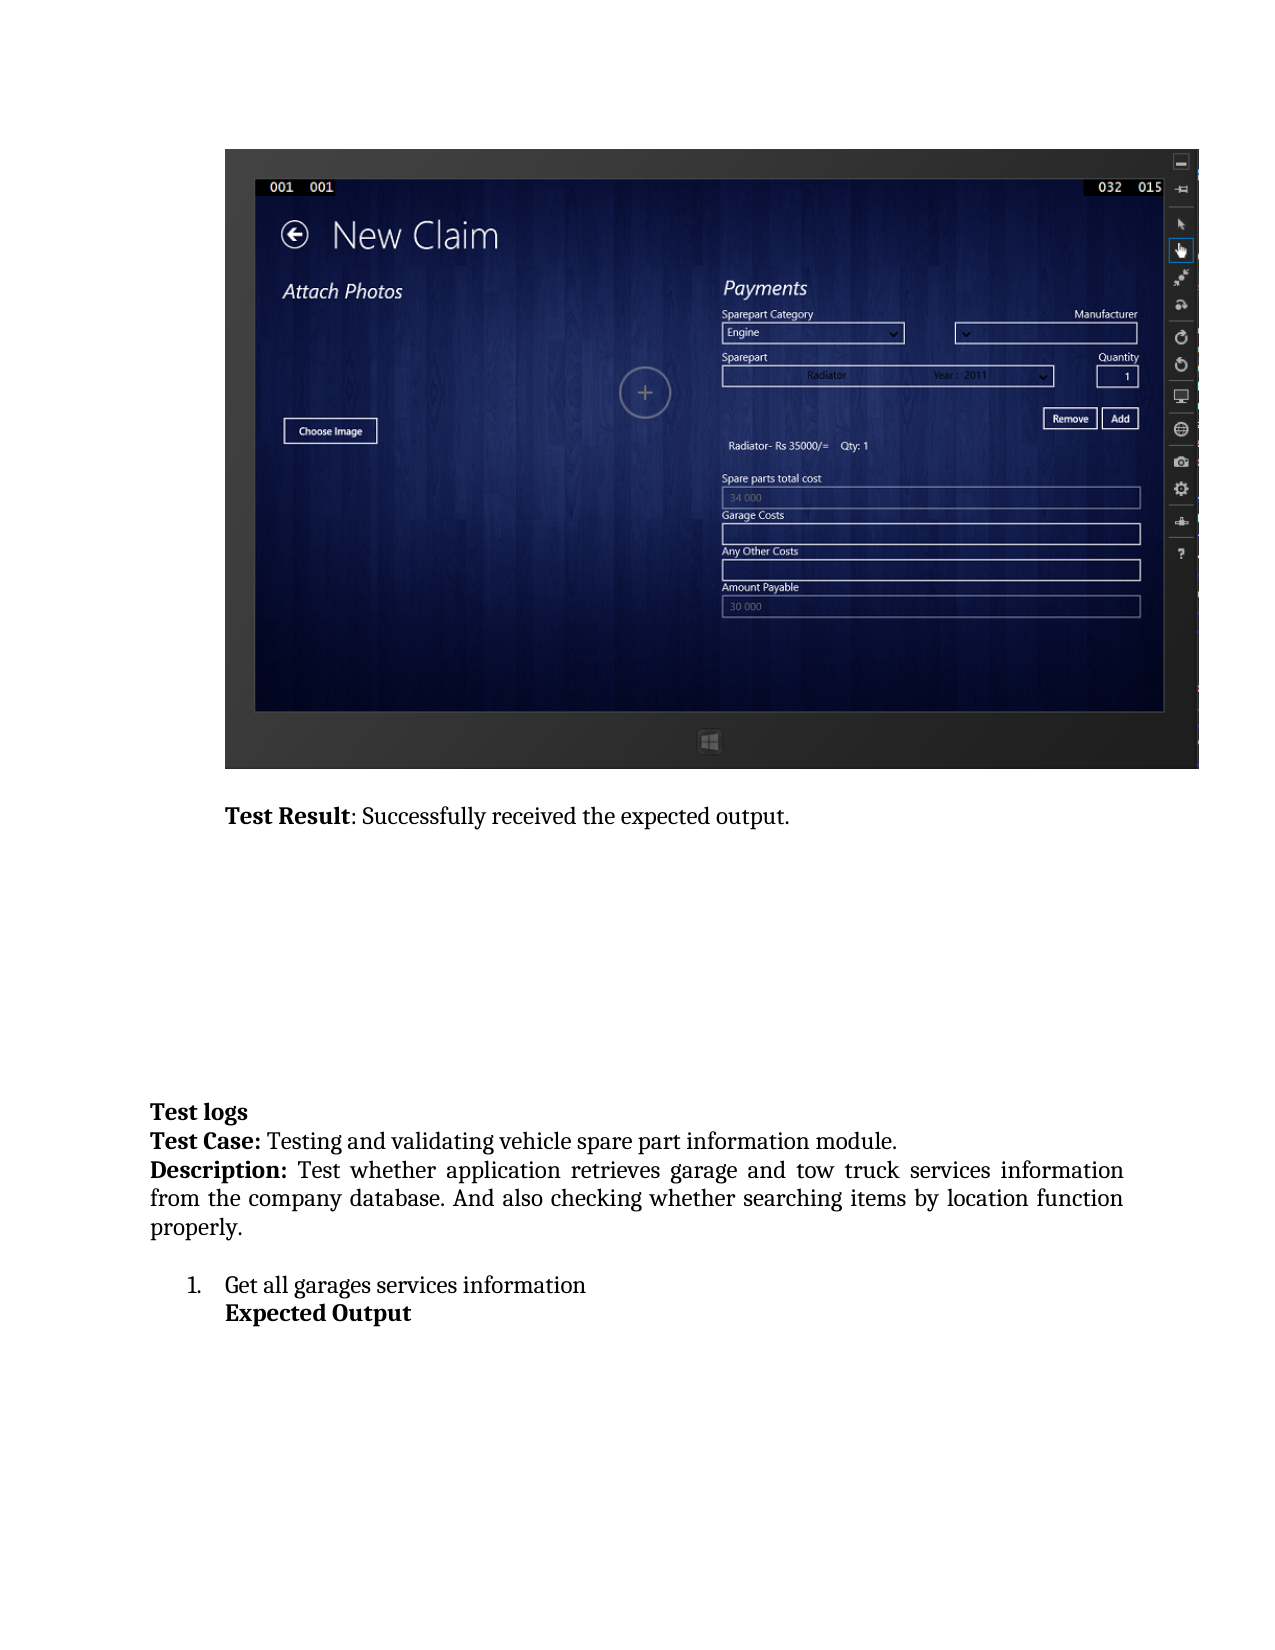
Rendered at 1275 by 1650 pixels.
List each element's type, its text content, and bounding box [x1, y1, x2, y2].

text Test Case: Testing and validating vehicle spare part information module. [150, 1127, 1125, 1156]
text Description: Test whether application retrieves garage and tow truck services information from the company database. And also checking whether searching items by location function properly. [150, 1156, 1125, 1242]
list Test Result: Successfully received the expected output. [225, 802, 1125, 831]
list Get all garages services information [187, 1271, 1125, 1299]
picture [225, 149, 1199, 769]
text Test logs [150, 1098, 1125, 1127]
list Expected Output [225, 1299, 1125, 1328]
